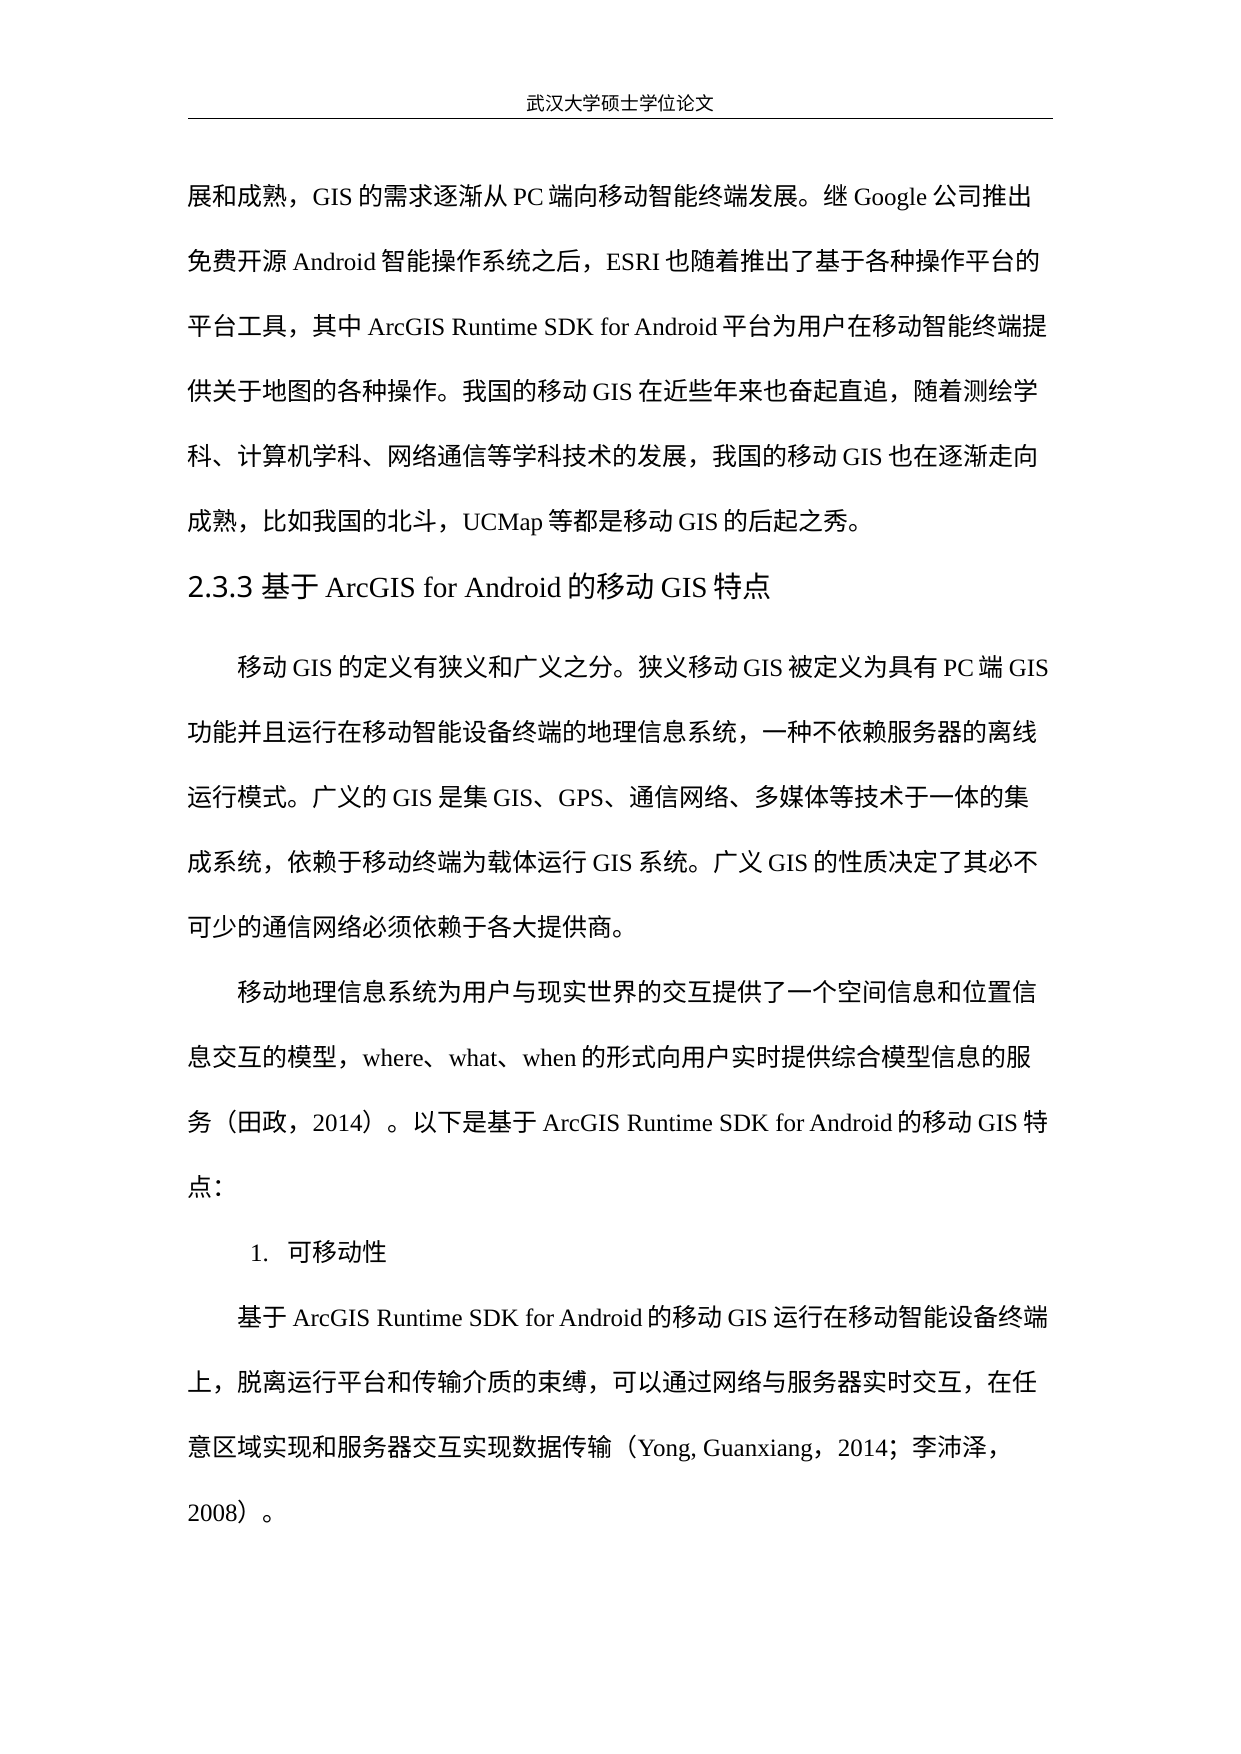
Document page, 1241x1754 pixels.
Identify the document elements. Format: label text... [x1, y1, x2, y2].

text 移动GIS的定义有狭义和广义之分。狭义移动GIS被定义为具有PC端GIS功能并且运行在移动智能设备终端的地理信息系统，一种不依赖服务器的离线运行模式。广义的GIS是集GIS、GPS、通信网络、多媒体等技术于一体的集成系统，依赖于移动终端为载体运行GIS系统。广义GIS的性质决定了其必不可少的通信网络必须依赖于各大提供商。 [187, 633, 1053, 958]
text 基于ArcGIS Runtime SDK for Android的移动GIS运行在移动智能设备终端上，脱离运行平台和传输介质的束缚，可以通过网络与服务器实时交互，在任意区域实现和服务器交互实现数据传输（Yong, Guanxiang，2014；李沛泽，2008）。 [187, 1283, 1053, 1543]
subtitle 2.3.3 基于ArcGIS for Android的移动GIS特点 [187, 552, 1053, 617]
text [187, 162, 1053, 552]
text 移动地理信息系统为用户与现实世界的交互提供了一个空间信息和位置信息交互的模型，where、what、when的形式向用户实时提供综合模型信息的服务（田政，2014）。以下是基于ArcGIS Runtime SDK for Android的移动GIS特点： [187, 958, 1053, 1218]
list 可移动性 [250, 1218, 1053, 1283]
